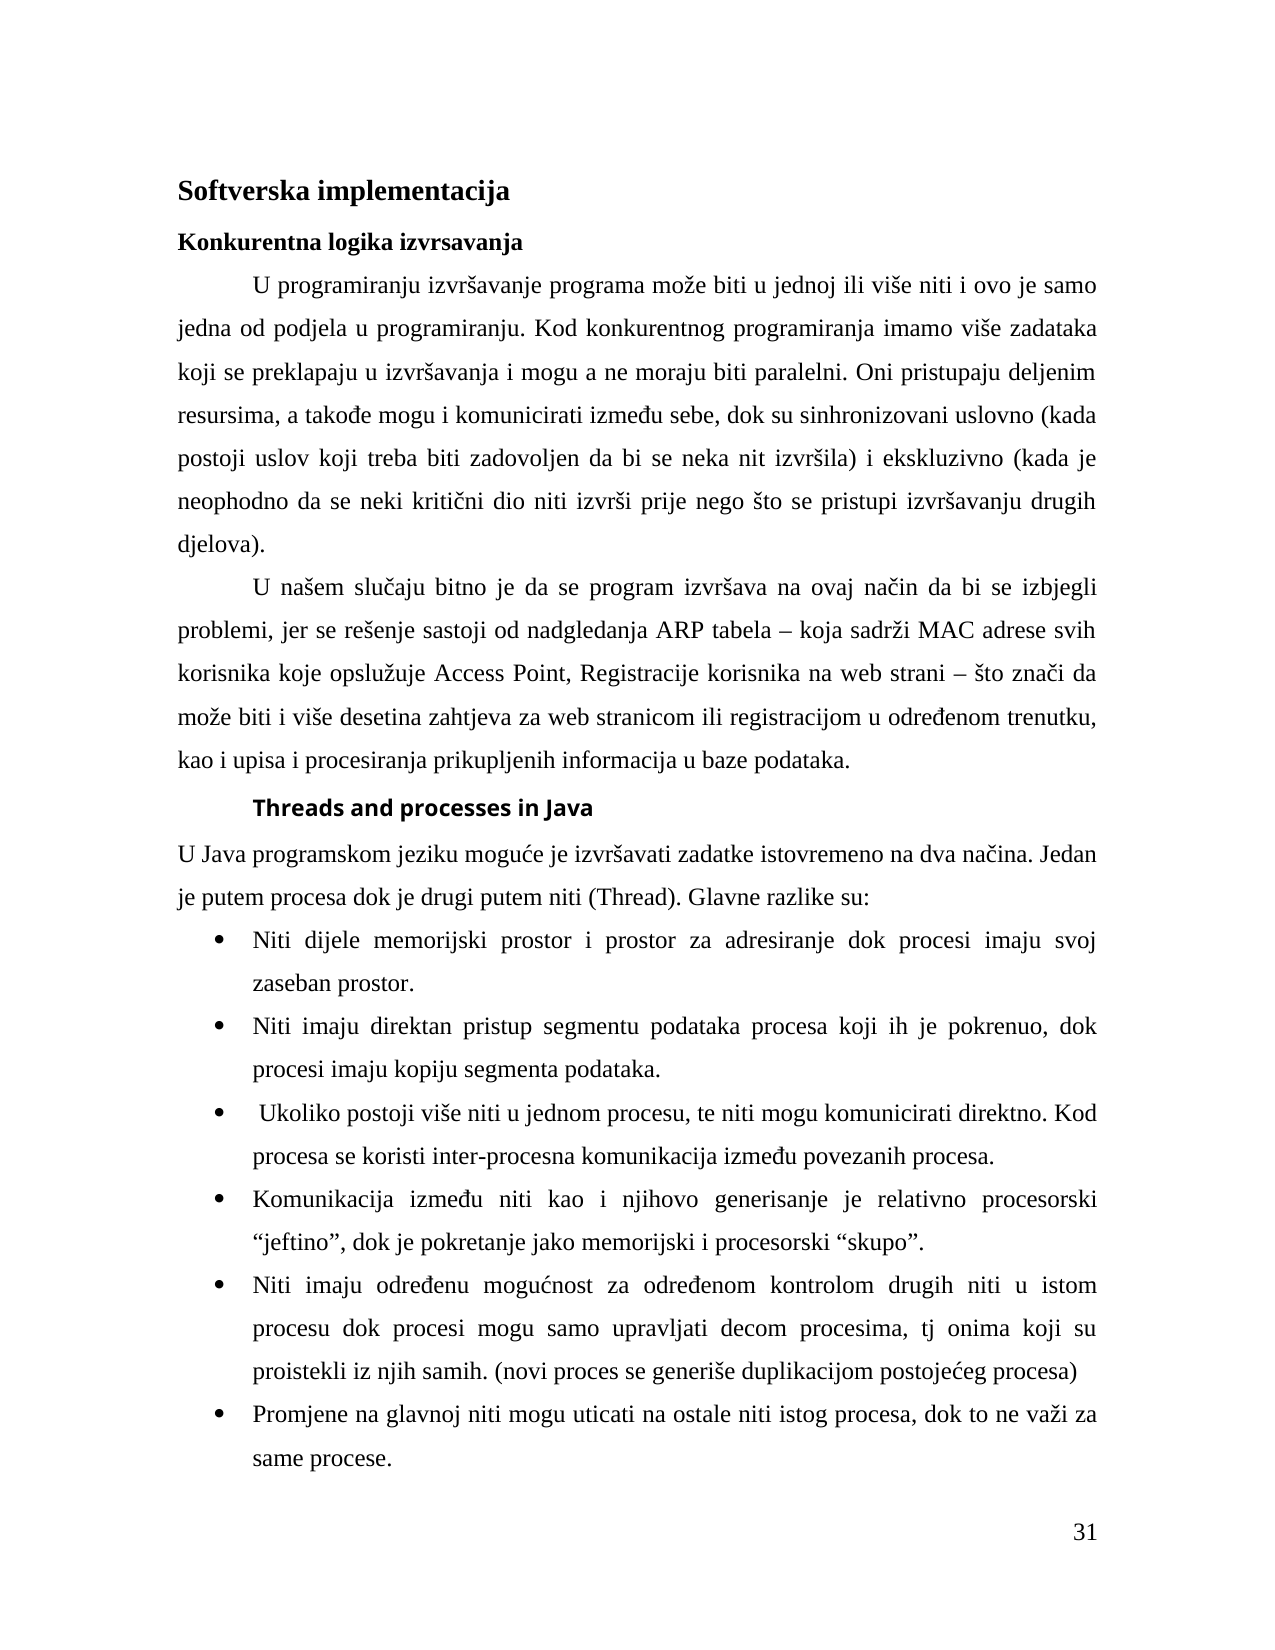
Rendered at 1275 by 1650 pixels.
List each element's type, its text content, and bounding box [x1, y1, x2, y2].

subtitle Threads and processes in Java [177, 792, 1098, 823]
text U programiranju izvršavanje programa može biti u jednoj ili više niti i ovo je samo jedna od podjela u programiranju. Kod konkurentnog programiranja imamo više zadataka koji se preklapaju u izvršavanja i mogu a ne moraju biti paralelni. Oni pristupaju deljenim resursima, a takođe mogu i komunicirati između sebe, dok su sinhronizovani uslovno (kada postoji uslov koji treba biti zadovoljen da bi se neka nit izvršila) i ekskluzivno (kada je neophodno da se neki kritični dio niti izvrši prije nego što se pristupi izvršavanju drugih djelova). [177, 270, 1098, 558]
list Niti dijele memorijski prostor i prostor za adresiranje dok procesi imaju svoj zaseban prostor. [215, 925, 1098, 997]
list Komunikacija između niti kao i njihovo generisanje je relativno procesorski “jeftino”, dok je pokretanje jako memorijski i procesorski “skupo”. [215, 1184, 1098, 1256]
list Ukoliko postoji više niti u jednom procesu, te niti mogu komunicirati direktno. Kod procesa se koristi inter-procesna komunikacija između povezanih procesa. [215, 1098, 1098, 1169]
subtitle Konkurentna logika izvrsavanja [177, 227, 1098, 256]
text U našem slučaju bitno je da se program izvršava na ovaj način da bi se izbjegli problemi, jer se rešenje sastoji od nadgledanja ARP tabela – koja sadrži MAC adrese svih korisnika koje opslužuje Access Point, Registracije korisnika na web strani – što znači da može biti i više desetina zahtjeva za web stranicom ili registracijom u određenom trenutku, kao i upisa i procesiranja prikupljenih informacija u baze podataka. [177, 572, 1098, 773]
list Niti imaju direktan pristup segmentu podataka procesa koji ih je pokrenuo, dok procesi imaju kopiju segmenta podataka. [215, 1011, 1098, 1083]
list Niti imaju određenu mogućnost za određenom kontrolom drugih niti u istom procesu dok procesi mogu samo upravljati decom procesima, tj onima koji su proistekli iz njih samih. (novi proces se generiše duplikacijom postojećeg procesa) [215, 1270, 1098, 1385]
text U Java programskom jeziku moguće je izvršavati zadatke istovremeno na dva načina. Jedan je putem procesa dok je drugi putem niti (Thread). Glavne razlike su: [177, 839, 1098, 911]
list Promjene na glavnoj niti mogu uticati na ostale niti istog procesa, dok to ne važi za same procese. [215, 1399, 1098, 1471]
subtitle Softverska implementacija [177, 173, 1098, 206]
